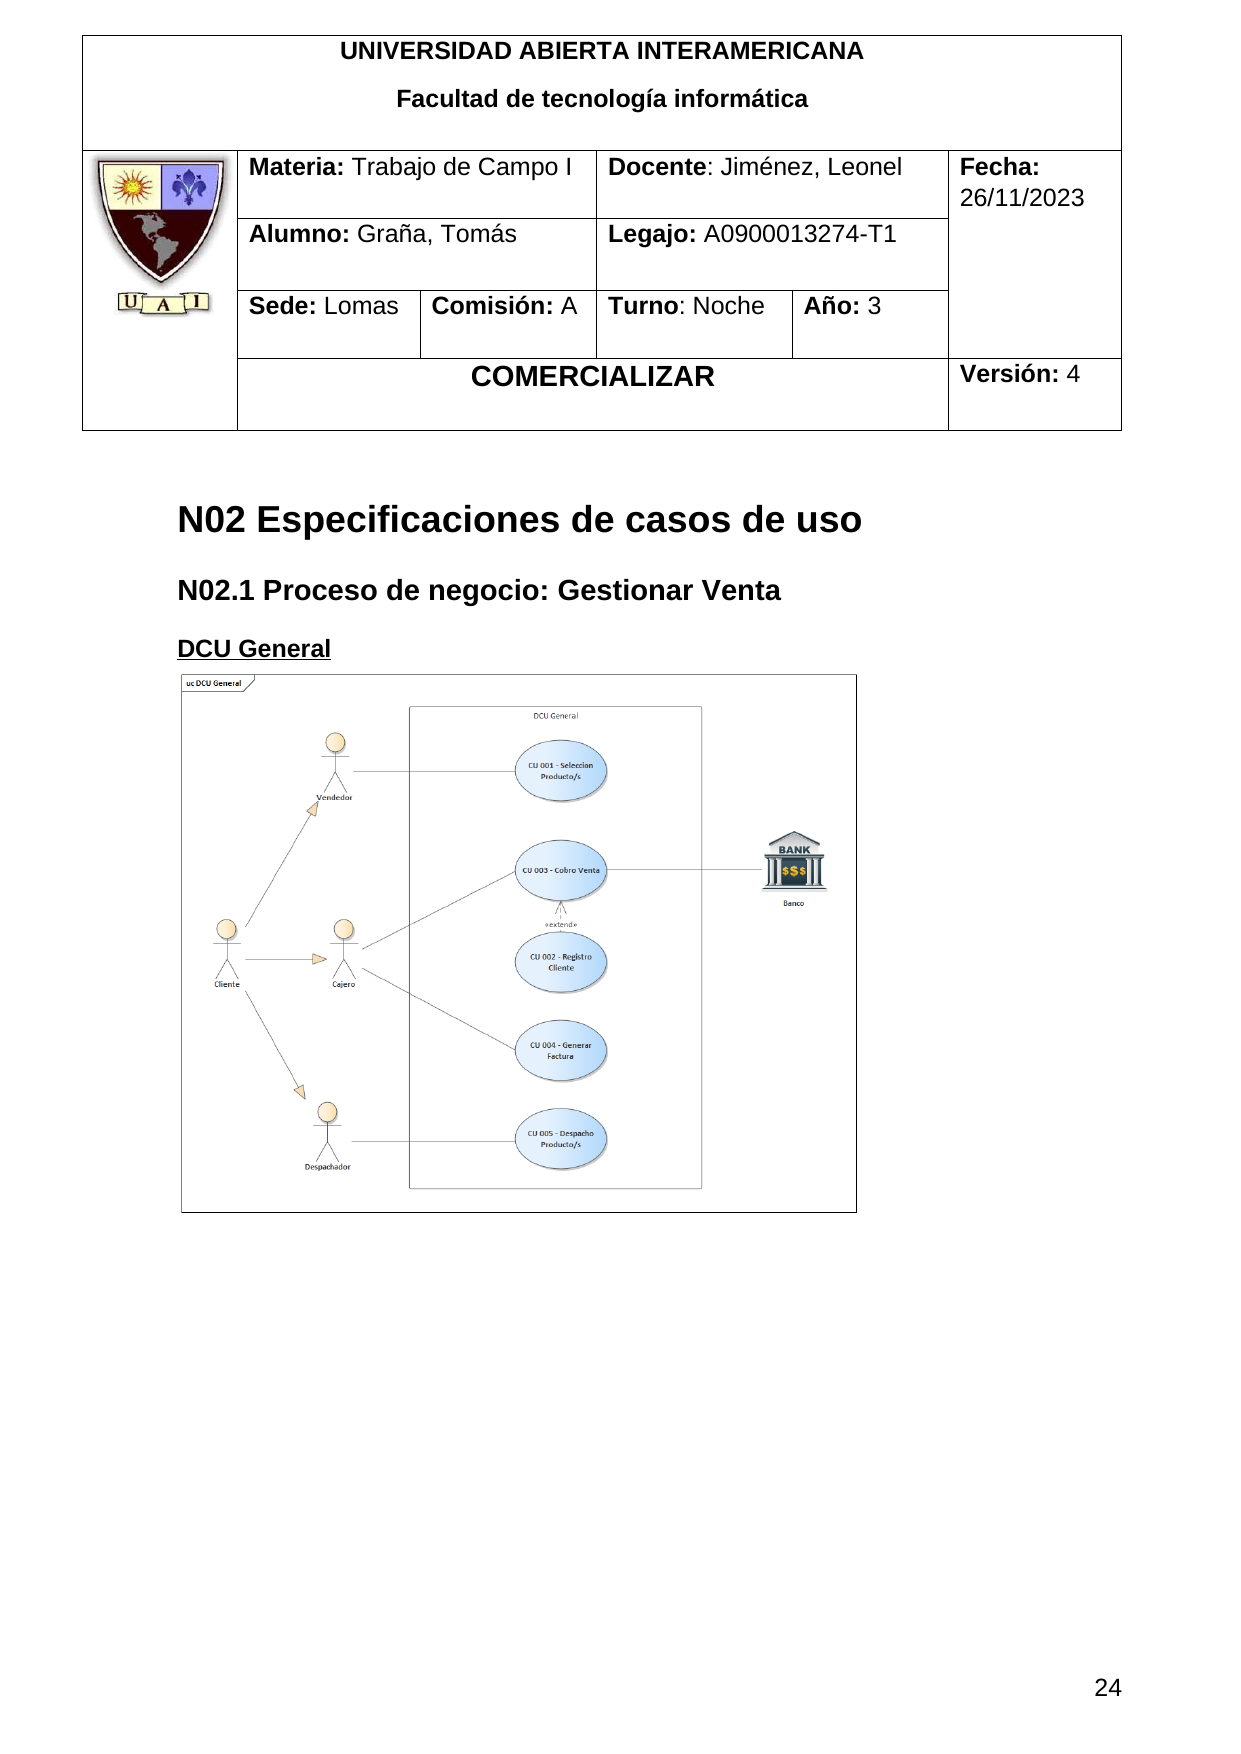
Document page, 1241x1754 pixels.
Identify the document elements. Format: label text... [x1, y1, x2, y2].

subtitle N02 Especificaciones de casos de uso [177, 497, 1122, 540]
subtitle N02.1 Proceso de negocio: Gestionar Venta [177, 573, 1122, 607]
picture [87, 151, 234, 320]
picture [177, 669, 861, 1217]
subtitle DCU General [177, 634, 1122, 663]
